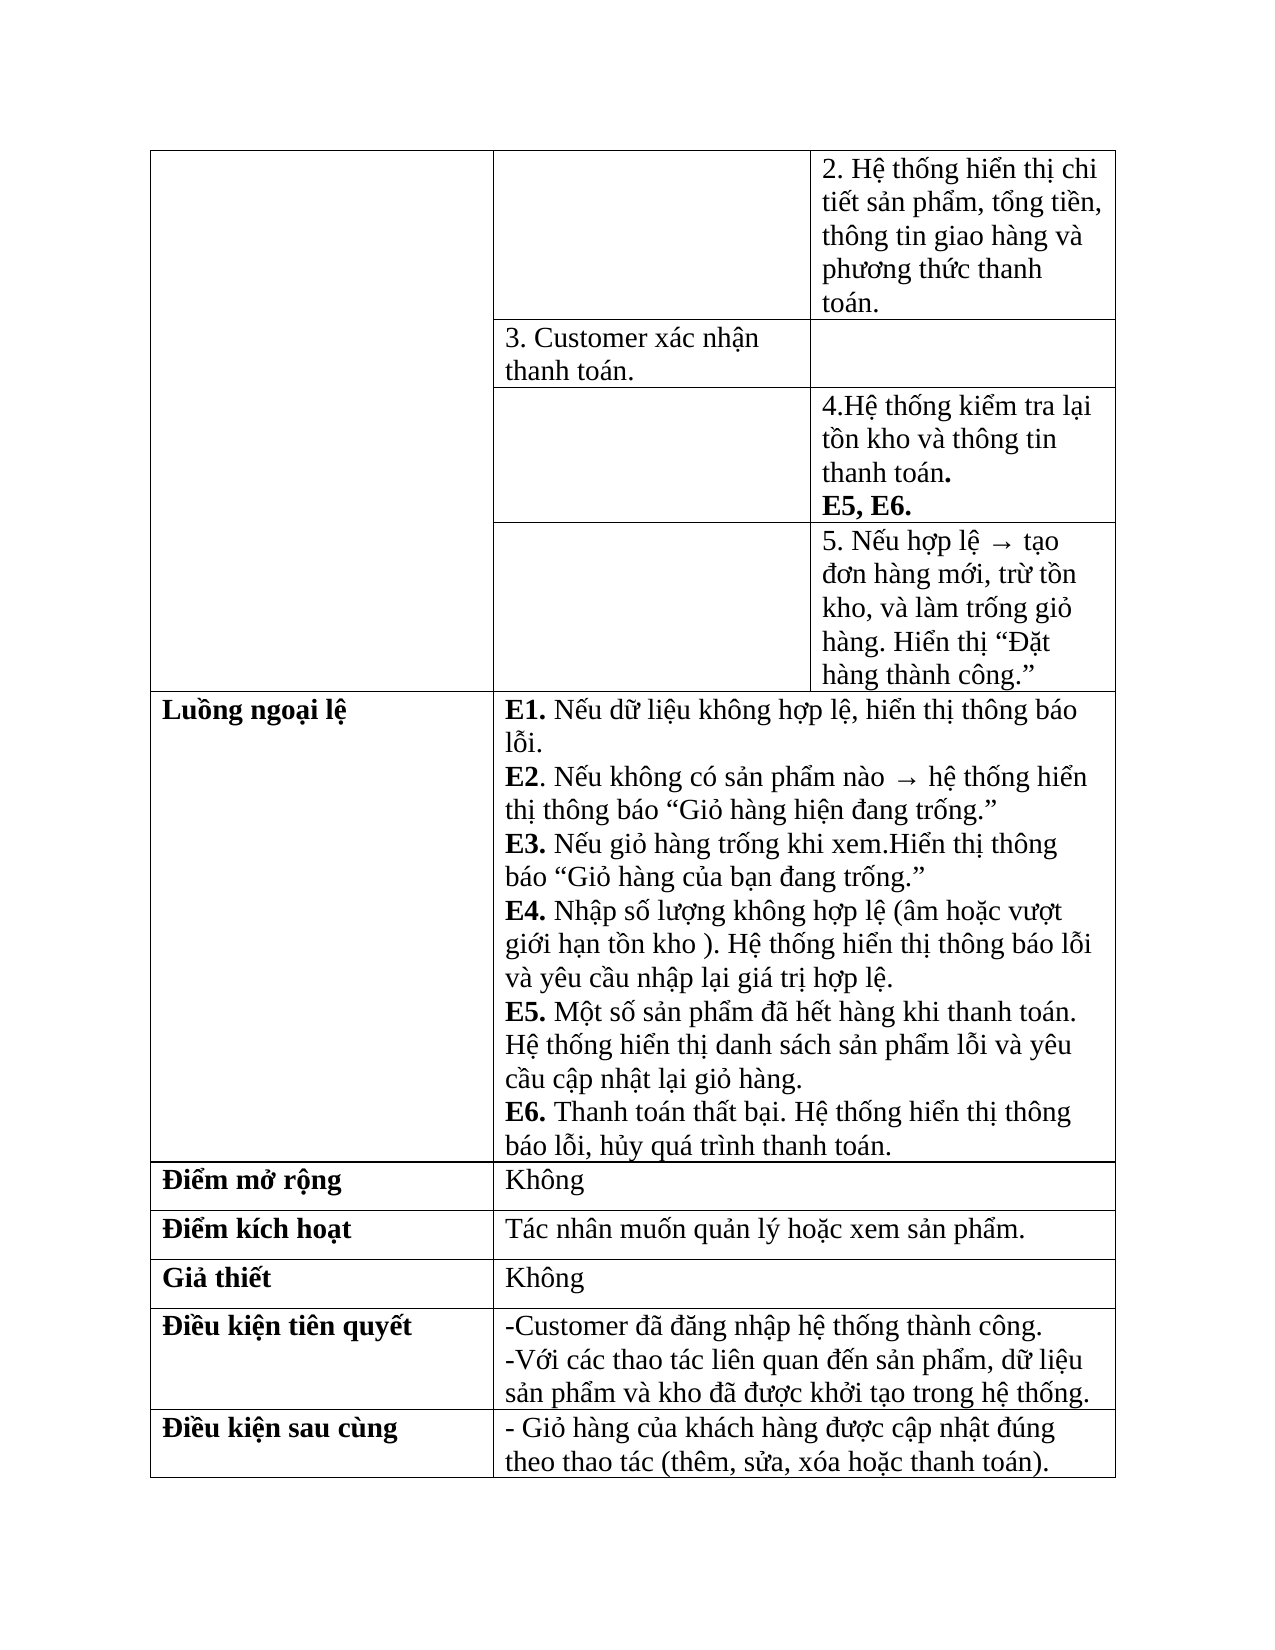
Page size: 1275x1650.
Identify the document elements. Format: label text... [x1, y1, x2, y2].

table_cell 5. Nếu hợp lệ → tạo đơn hàng mới, trừ tồn kho, và làm trống giỏ hàng. Hiển thị “Đặt hàng thành công.” [811, 523, 1115, 691]
table_cell Luồng ngoại lệ [151, 692, 493, 1161]
table_cell [494, 523, 810, 691]
table_cell Điểm kích hoạt [151, 1211, 493, 1259]
table_cell Giả thiết [151, 1260, 493, 1307]
table_cell -Customer đã đăng nhập hệ thống thành công. -Với các thao tác liên quan đến sản phẩm, dữ liệu sản phẩm và kho đã được khởi tạo trong hệ thống. [494, 1309, 1115, 1409]
table_cell 2. Hệ thống hiển thị chi tiết sản phẩm, tổng tiền, thông tin giao hàng và phương thức thanh toán. [811, 151, 1115, 319]
table_cell Không [494, 1163, 1115, 1210]
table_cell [494, 1410, 1115, 1477]
table_cell [811, 320, 1115, 387]
table_cell 4.Hệ thống kiểm tra lại tồn kho và thông tin thanh toán. E5, E6. [811, 388, 1115, 522]
table_cell [494, 388, 810, 522]
table_cell Tác nhân muốn quản lý hoặc xem sản phẩm. [494, 1211, 1115, 1259]
table_cell Điều kiện sau cùng [151, 1410, 493, 1477]
table_cell Điểm mở rộng [151, 1163, 493, 1210]
table_cell E1. Nếu dữ liệu không hợp lệ, hiển thị thông báo lỗi. E2. Nếu không có sản phẩm nào → hệ thống hiển thị thông báo “Giỏ hàng hiện đang trống.” E3. Nếu giỏ hàng trống khi xem.Hiển thị thông báo “Giỏ hàng của bạn đang trống.” E4. Nhập số lượng không hợp lệ (âm hoặc vượt giới hạn tồn kho ). Hệ thống hiển thị thông báo lỗi và yêu cầu nhập lại giá trị hợp lệ. E5. Một số sản phẩm đã hết hàng khi thanh toán. Hệ thống hiển thị danh sách sản phẩm lỗi và yêu cầu cập nhật lại giỏ hàng. E6. Thanh toán thất bại. Hệ thống hiển thị thông báo lỗi, hủy quá trình thanh toán. [494, 692, 1115, 1161]
table_cell [494, 151, 810, 319]
table_cell Không [494, 1260, 1115, 1307]
table_cell 3. Customer xác nhận thanh toán. [494, 320, 810, 387]
table_cell Điều kiện tiên quyết [151, 1309, 493, 1409]
